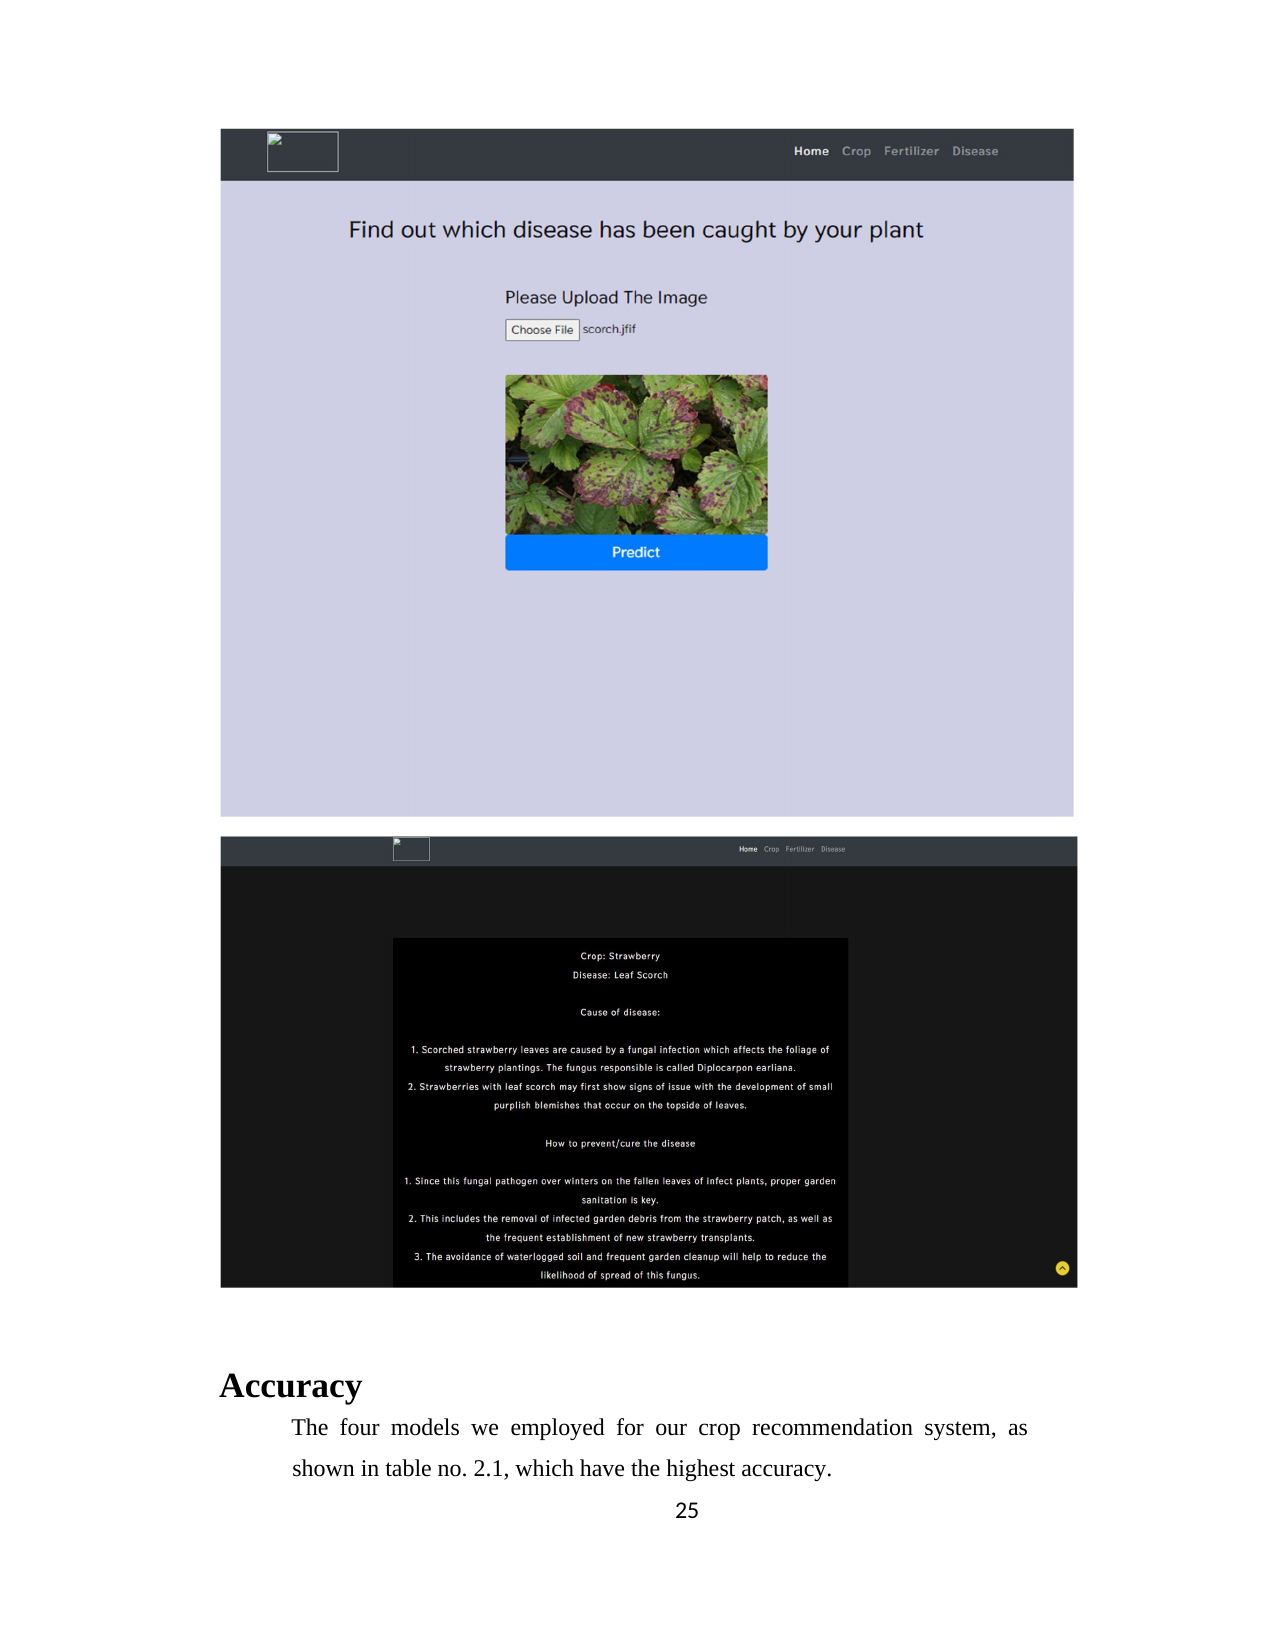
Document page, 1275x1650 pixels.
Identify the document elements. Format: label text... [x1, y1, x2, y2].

picture [220, 128, 1074, 817]
picture [220, 836, 1078, 1288]
text The four models we employed for our crop recommendation system, as shown in table no. 2.1, which have the highest accuracy. [291, 1413, 1029, 1482]
subtitle Accuracy [219, 1364, 1191, 1405]
